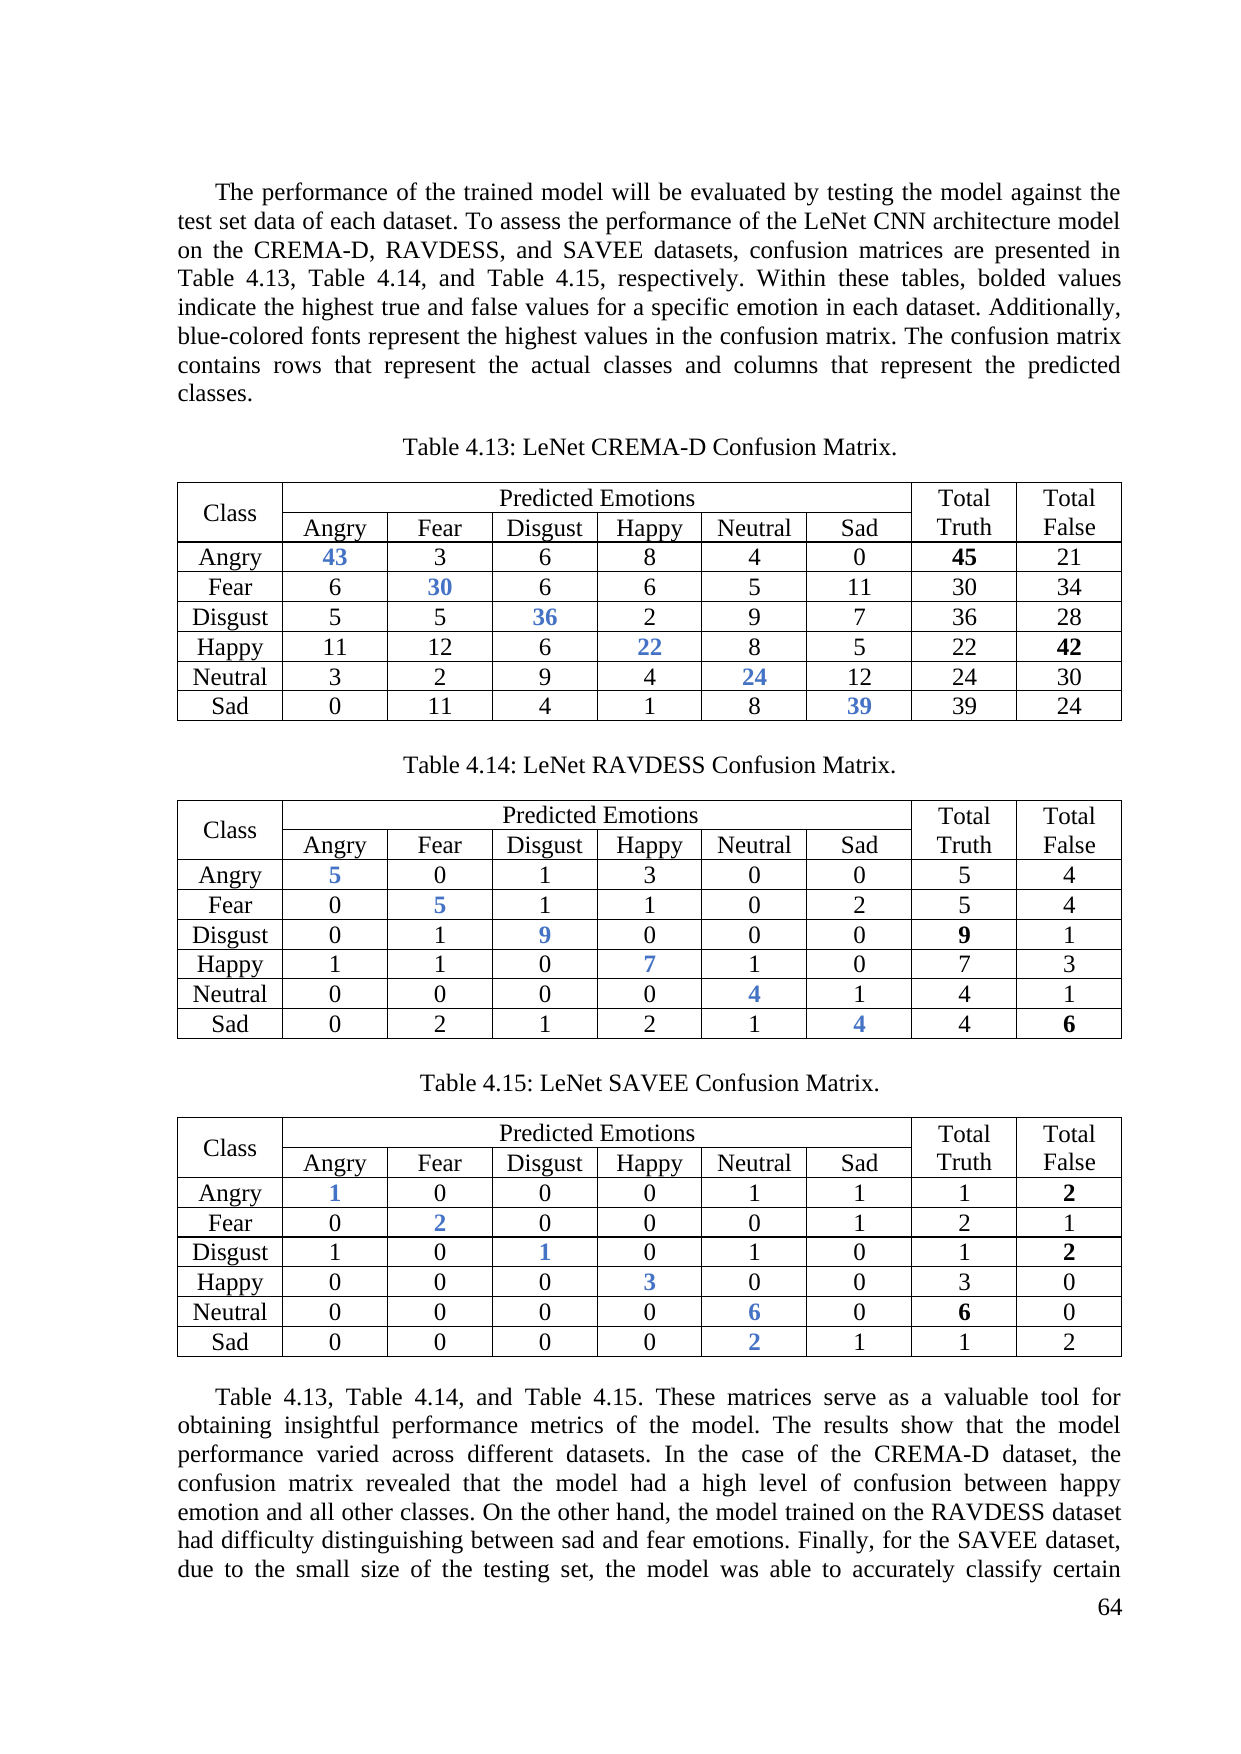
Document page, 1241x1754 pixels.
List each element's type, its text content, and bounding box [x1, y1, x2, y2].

table_cell 0 [702, 860, 806, 889]
table_header Total False [1017, 483, 1121, 541]
table_cell 1 [702, 1178, 806, 1207]
table_cell 2 [912, 1208, 1016, 1236]
table_cell 0 [283, 1009, 387, 1038]
table_cell 0 [388, 1267, 492, 1296]
table_cell 9 [912, 920, 1016, 948]
table_cell 4 [1017, 890, 1121, 919]
table_cell 2 [598, 1009, 701, 1038]
table_cell 1 [493, 860, 597, 889]
table_cell 0 [702, 1267, 806, 1296]
table_cell 3 [1017, 950, 1121, 978]
table_cell 0 [283, 1208, 387, 1236]
table_cell 1 [1017, 979, 1121, 1008]
table_cell 6 [283, 572, 387, 601]
table_cell Disgust [493, 830, 597, 859]
table_cell 4 [598, 662, 701, 690]
table_cell 0 [283, 691, 387, 720]
table_cell 0 [388, 860, 492, 889]
table_cell 24 [912, 662, 1016, 690]
table_cell 5 [912, 890, 1016, 919]
table_cell 1 [388, 920, 492, 948]
table_cell 4 [493, 691, 597, 720]
table_header Total Truth [912, 1118, 1016, 1177]
table_cell 1 [912, 1178, 1016, 1207]
table_cell 6 [493, 543, 597, 571]
table_cell 30 [1017, 662, 1121, 690]
table_cell 11 [283, 632, 387, 661]
table_cell 6 [1017, 1009, 1121, 1038]
table_cell 1 [493, 890, 597, 919]
table_cell 6 [598, 572, 701, 601]
table_cell Angry [283, 830, 387, 859]
table_cell Happy [178, 950, 282, 978]
table_header Total Truth [912, 483, 1016, 541]
table_cell 0 [493, 1178, 597, 1207]
table_cell 0 [598, 1297, 701, 1326]
table_cell 0 [283, 920, 387, 948]
table_cell Disgust [178, 1238, 282, 1266]
table_cell 28 [1017, 602, 1121, 631]
table_cell 5 [388, 602, 492, 631]
table_cell 34 [1017, 572, 1121, 601]
table_cell 9 [702, 602, 806, 631]
table_header Predicted Emotions [283, 483, 911, 512]
table_cell Sad [807, 830, 911, 859]
table_cell 24 [702, 662, 806, 690]
table_cell Happy [178, 632, 282, 661]
table_cell 3 [912, 1267, 1016, 1296]
text The performance of the trained model will be evaluated by testing the model against the test set data of each dataset. To assess the performance of the LeNet CNN architecture model on the CREMA-D, RAVDESS, and SAVEE datasets, confusion matrices are presented in Table 4.13, Table 4.14, and Table 4.15, respectively. Within these tables, bolded values indicate the highest true and false values for a specific emotion in each dataset. Additionally, blue-colored fonts represent the highest values in the confusion matrix. The confusion matrix contains rows that represent the actual classes and columns that represent the predicted classes. [177, 177, 1122, 407]
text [177, 1382, 1122, 1583]
table_cell 2 [388, 1009, 492, 1038]
table_cell 6 [702, 1297, 806, 1326]
table_cell 0 [388, 1178, 492, 1207]
table_cell 0 [283, 979, 387, 1008]
table_cell 0 [388, 1238, 492, 1266]
table_cell 1 [807, 1208, 911, 1236]
table_cell 0 [493, 1327, 597, 1356]
table_cell 0 [598, 979, 701, 1008]
table_cell 0 [807, 950, 911, 978]
table_header Total False [1017, 1118, 1121, 1177]
table_cell Fear [388, 1148, 492, 1177]
table_cell Fear [178, 1208, 282, 1236]
table_cell 45 [912, 543, 1016, 571]
table_cell 5 [807, 632, 911, 661]
table_cell 0 [283, 1297, 387, 1326]
table_cell 0 [807, 1238, 911, 1266]
table_cell 11 [807, 572, 911, 601]
table_cell 0 [807, 1297, 911, 1326]
table_cell 3 [388, 543, 492, 571]
table_cell 0 [388, 1297, 492, 1326]
table_cell 1 [1017, 920, 1121, 948]
table_cell 2 [1017, 1327, 1121, 1356]
table_cell 43 [283, 543, 387, 571]
table_cell 0 [807, 860, 911, 889]
table_cell 42 [1017, 632, 1121, 661]
table_cell 1 [493, 1238, 597, 1266]
table_cell 0 [283, 1267, 387, 1296]
table_cell Angry [178, 1178, 282, 1207]
table_cell 0 [598, 920, 701, 948]
table_cell Angry [283, 513, 387, 541]
table_cell 5 [388, 890, 492, 919]
table_cell 36 [493, 602, 597, 631]
table_cell Fear [388, 513, 492, 541]
table_header Predicted Emotions [283, 801, 911, 829]
table_cell 0 [702, 920, 806, 948]
table_cell 0 [807, 1267, 911, 1296]
table_cell Sad [807, 1148, 911, 1177]
table_cell 7 [912, 950, 1016, 978]
table_cell 0 [807, 543, 911, 571]
table_cell 1 [807, 1327, 911, 1356]
table_cell 5 [702, 572, 806, 601]
table_cell 1 [912, 1238, 1016, 1266]
table_cell 0 [598, 1238, 701, 1266]
table_header Class [178, 1118, 282, 1177]
table_cell 1 [388, 950, 492, 978]
table_cell 6 [493, 572, 597, 601]
table_cell Neutral [702, 1148, 806, 1177]
table_cell 8 [702, 632, 806, 661]
table_cell 2 [1017, 1238, 1121, 1266]
table_cell 0 [388, 979, 492, 1008]
table_cell Sad [178, 1009, 282, 1038]
table_cell 0 [493, 979, 597, 1008]
table_cell 12 [388, 632, 492, 661]
table_cell 0 [493, 1267, 597, 1296]
table_cell 2 [388, 662, 492, 690]
table_cell 1 [912, 1327, 1016, 1356]
table_cell 7 [598, 950, 701, 978]
table_cell Neutral [702, 830, 806, 859]
table_cell 24 [1017, 691, 1121, 720]
table_cell Neutral [178, 1297, 282, 1326]
table_cell 9 [493, 920, 597, 948]
table_cell 1 [702, 1009, 806, 1038]
table_cell Sad [807, 513, 911, 541]
table_cell 21 [1017, 543, 1121, 571]
table_cell 2 [702, 1327, 806, 1356]
table_cell Neutral [178, 662, 282, 690]
table_cell 1 [493, 1009, 597, 1038]
table_cell Neutral [178, 979, 282, 1008]
table_cell 5 [283, 602, 387, 631]
table_cell 36 [912, 602, 1016, 631]
table_cell 6 [912, 1297, 1016, 1326]
table_cell 5 [283, 860, 387, 889]
table_cell 39 [912, 691, 1016, 720]
table_cell Fear [178, 890, 282, 919]
table_cell 7 [807, 602, 911, 631]
table_cell 0 [598, 1327, 701, 1356]
table_cell 1 [598, 691, 701, 720]
table_cell 22 [598, 632, 701, 661]
table_cell 3 [598, 1267, 701, 1296]
table_cell 4 [912, 979, 1016, 1008]
table_cell 0 [702, 1208, 806, 1236]
table_cell Angry [283, 1148, 387, 1177]
table_cell 3 [598, 860, 701, 889]
table_cell 0 [1017, 1267, 1121, 1296]
table_cell 4 [807, 1009, 911, 1038]
table_cell 1 [283, 950, 387, 978]
table_header Total False [1017, 801, 1121, 859]
table_cell 5 [912, 860, 1016, 889]
table_cell 4 [1017, 860, 1121, 889]
table_cell Angry [178, 543, 282, 571]
table_cell 1 [598, 890, 701, 919]
table_cell Neutral [702, 513, 806, 541]
table_header Predicted Emotions [283, 1118, 911, 1147]
table_cell 2 [598, 602, 701, 631]
table_cell 2 [807, 890, 911, 919]
table_cell 0 [598, 1178, 701, 1207]
table_cell 1 [1017, 1208, 1121, 1236]
table_cell 1 [702, 1238, 806, 1266]
table_cell 8 [598, 543, 701, 571]
table_cell 39 [807, 691, 911, 720]
table_cell 0 [1017, 1297, 1121, 1326]
table_header Total Truth [912, 801, 1016, 859]
table_cell 0 [283, 890, 387, 919]
table_cell Happy [598, 830, 701, 859]
table_cell 0 [388, 1327, 492, 1356]
table_cell 2 [388, 1208, 492, 1236]
table_cell 2 [1017, 1178, 1121, 1207]
table_cell Disgust [178, 602, 282, 631]
table_cell 30 [388, 572, 492, 601]
table_cell Fear [178, 572, 282, 601]
table_cell 1 [807, 1178, 911, 1207]
table_cell Angry [178, 860, 282, 889]
table_cell 30 [912, 572, 1016, 601]
table_cell 0 [283, 1327, 387, 1356]
table_cell 3 [283, 662, 387, 690]
table_cell 0 [702, 890, 806, 919]
text Table 4.14: LeNet RAVDESS Confusion Matrix. [177, 750, 1122, 779]
table_cell 0 [493, 1297, 597, 1326]
table_cell 8 [702, 691, 806, 720]
table_cell Disgust [493, 1148, 597, 1177]
table_cell 4 [912, 1009, 1016, 1038]
table_cell 22 [912, 632, 1016, 661]
table_cell 9 [493, 662, 597, 690]
table_header Class [178, 483, 282, 541]
table_cell 0 [493, 950, 597, 978]
table_cell Sad [178, 691, 282, 720]
table_header Class [178, 801, 282, 859]
table_cell 0 [598, 1208, 701, 1236]
table_cell Happy [178, 1267, 282, 1296]
table_cell 4 [702, 543, 806, 571]
table_cell 1 [283, 1238, 387, 1266]
table_cell Happy [598, 513, 701, 541]
table_cell 6 [493, 632, 597, 661]
text Table 4.15: LeNet SAVEE Confusion Matrix. [177, 1068, 1122, 1096]
table_cell 0 [807, 920, 911, 948]
text Table 4.13: LeNet CREMA-D Confusion Matrix. [177, 432, 1122, 461]
table_cell 0 [493, 1208, 597, 1236]
table_cell 1 [807, 979, 911, 1008]
table_cell Disgust [493, 513, 597, 541]
table_cell Sad [178, 1327, 282, 1356]
table_cell 12 [807, 662, 911, 690]
table_cell 1 [283, 1178, 387, 1207]
table_cell Disgust [178, 920, 282, 948]
table_cell 1 [702, 950, 806, 978]
table_cell Happy [598, 1148, 701, 1177]
table_cell Fear [388, 830, 492, 859]
table_cell 4 [702, 979, 806, 1008]
table_cell 11 [388, 691, 492, 720]
